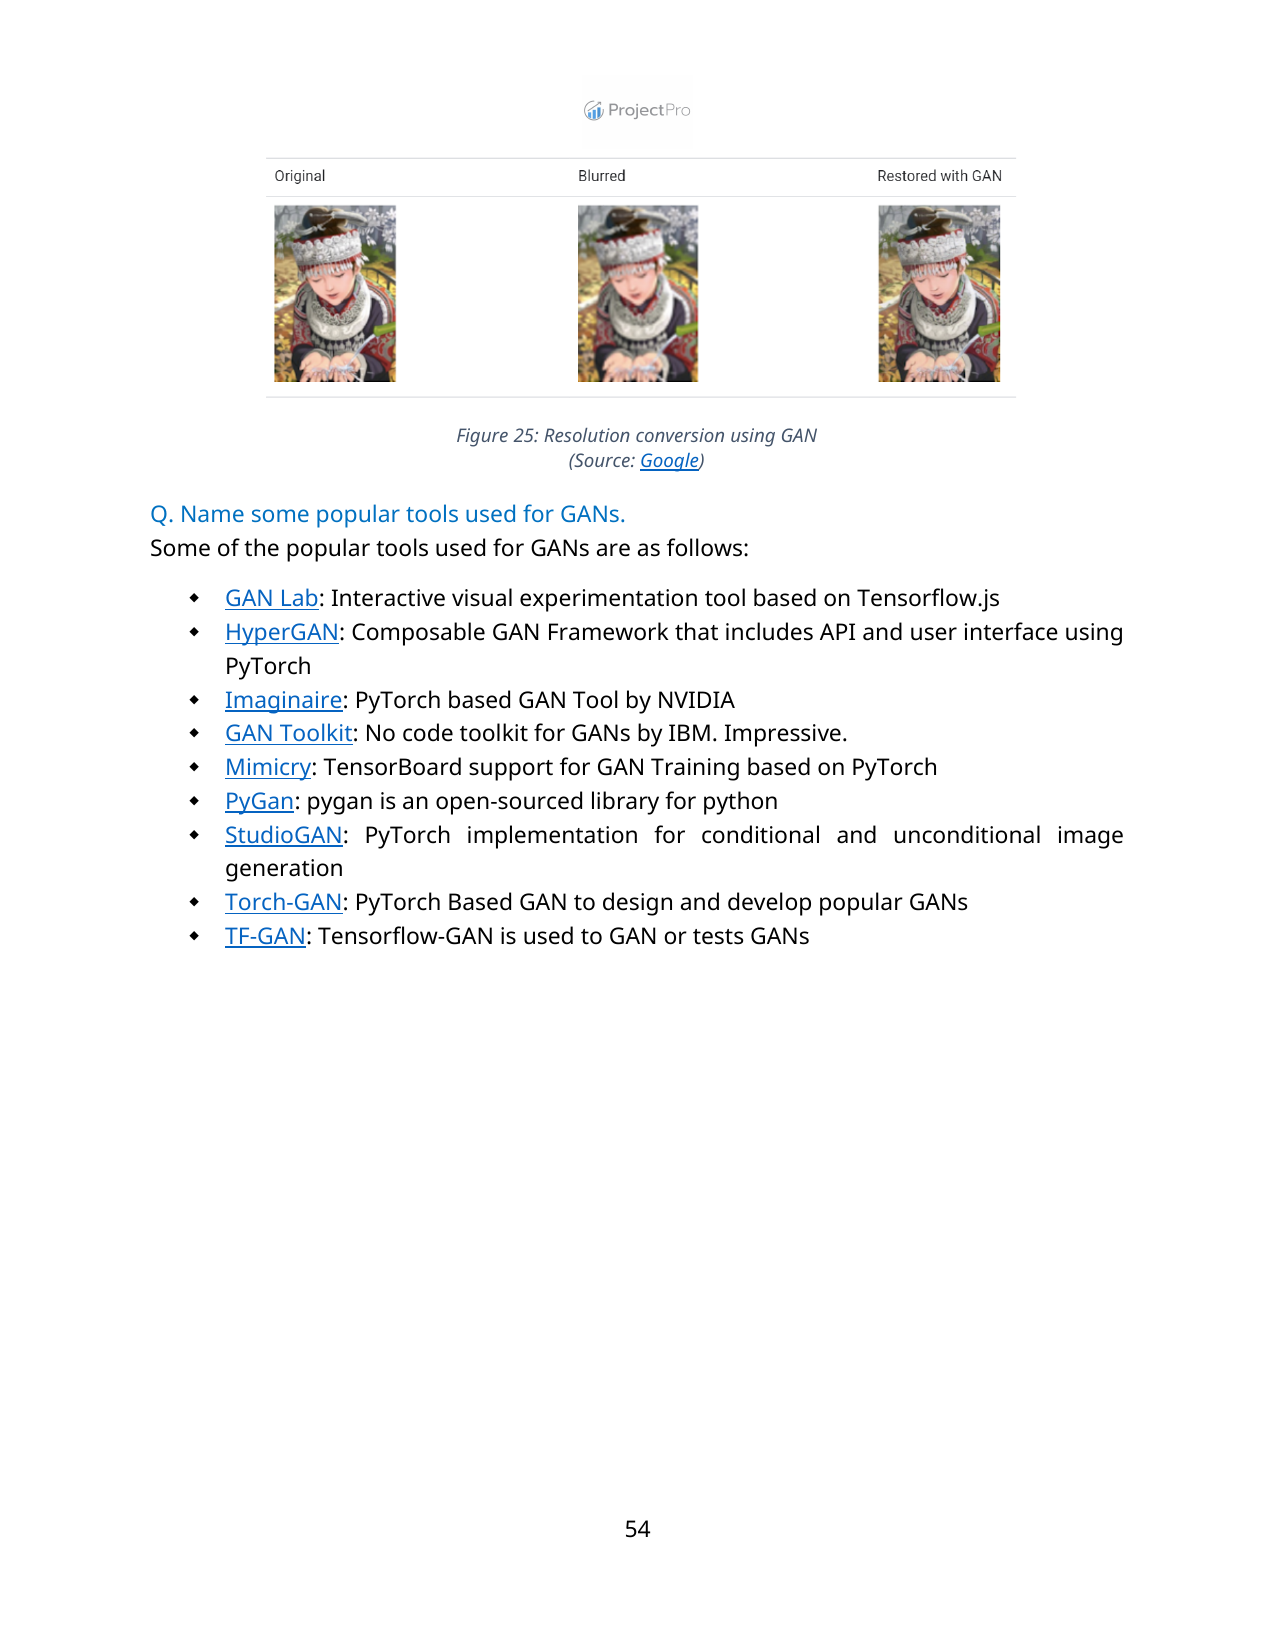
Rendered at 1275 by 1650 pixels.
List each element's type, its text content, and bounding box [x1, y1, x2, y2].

list GAN Toolkit: No code toolkit for GANs by IBM. Impressive. [187, 717, 1125, 749]
list GAN Lab: Interactive visual experimentation tool based on Tensorflow.js [187, 582, 1125, 614]
subtitle Q. Name some popular tools used for GANs. [150, 498, 1125, 529]
list PyGan: pygan is an open-sourced library for python [187, 785, 1125, 816]
list StudioGAN: PyTorch implementation for conditional and unconditional image generation [187, 819, 1125, 884]
picture [582, 75, 693, 149]
list HyperGAN: Composable GAN Framework that includes API and user interface using PyTorch [187, 616, 1125, 681]
list Imaginaire: PyTorch based GAN Tool by NVIDIA [187, 684, 1125, 715]
text Figure 25: Resolution conversion using GAN (Source: Google) [150, 422, 1125, 473]
list Torch-GAN: PyTorch Based GAN to design and develop popular GANs [187, 886, 1125, 917]
text Some of the popular tools used for GANs are as follows: [150, 532, 1125, 563]
list TF-GAN: Tensorflow-GAN is used to GAN or tests GANs [187, 920, 1125, 951]
list Mimicry: TensorBoard support for GAN Training based on PyTorch [187, 751, 1125, 782]
picture [258, 150, 1017, 403]
